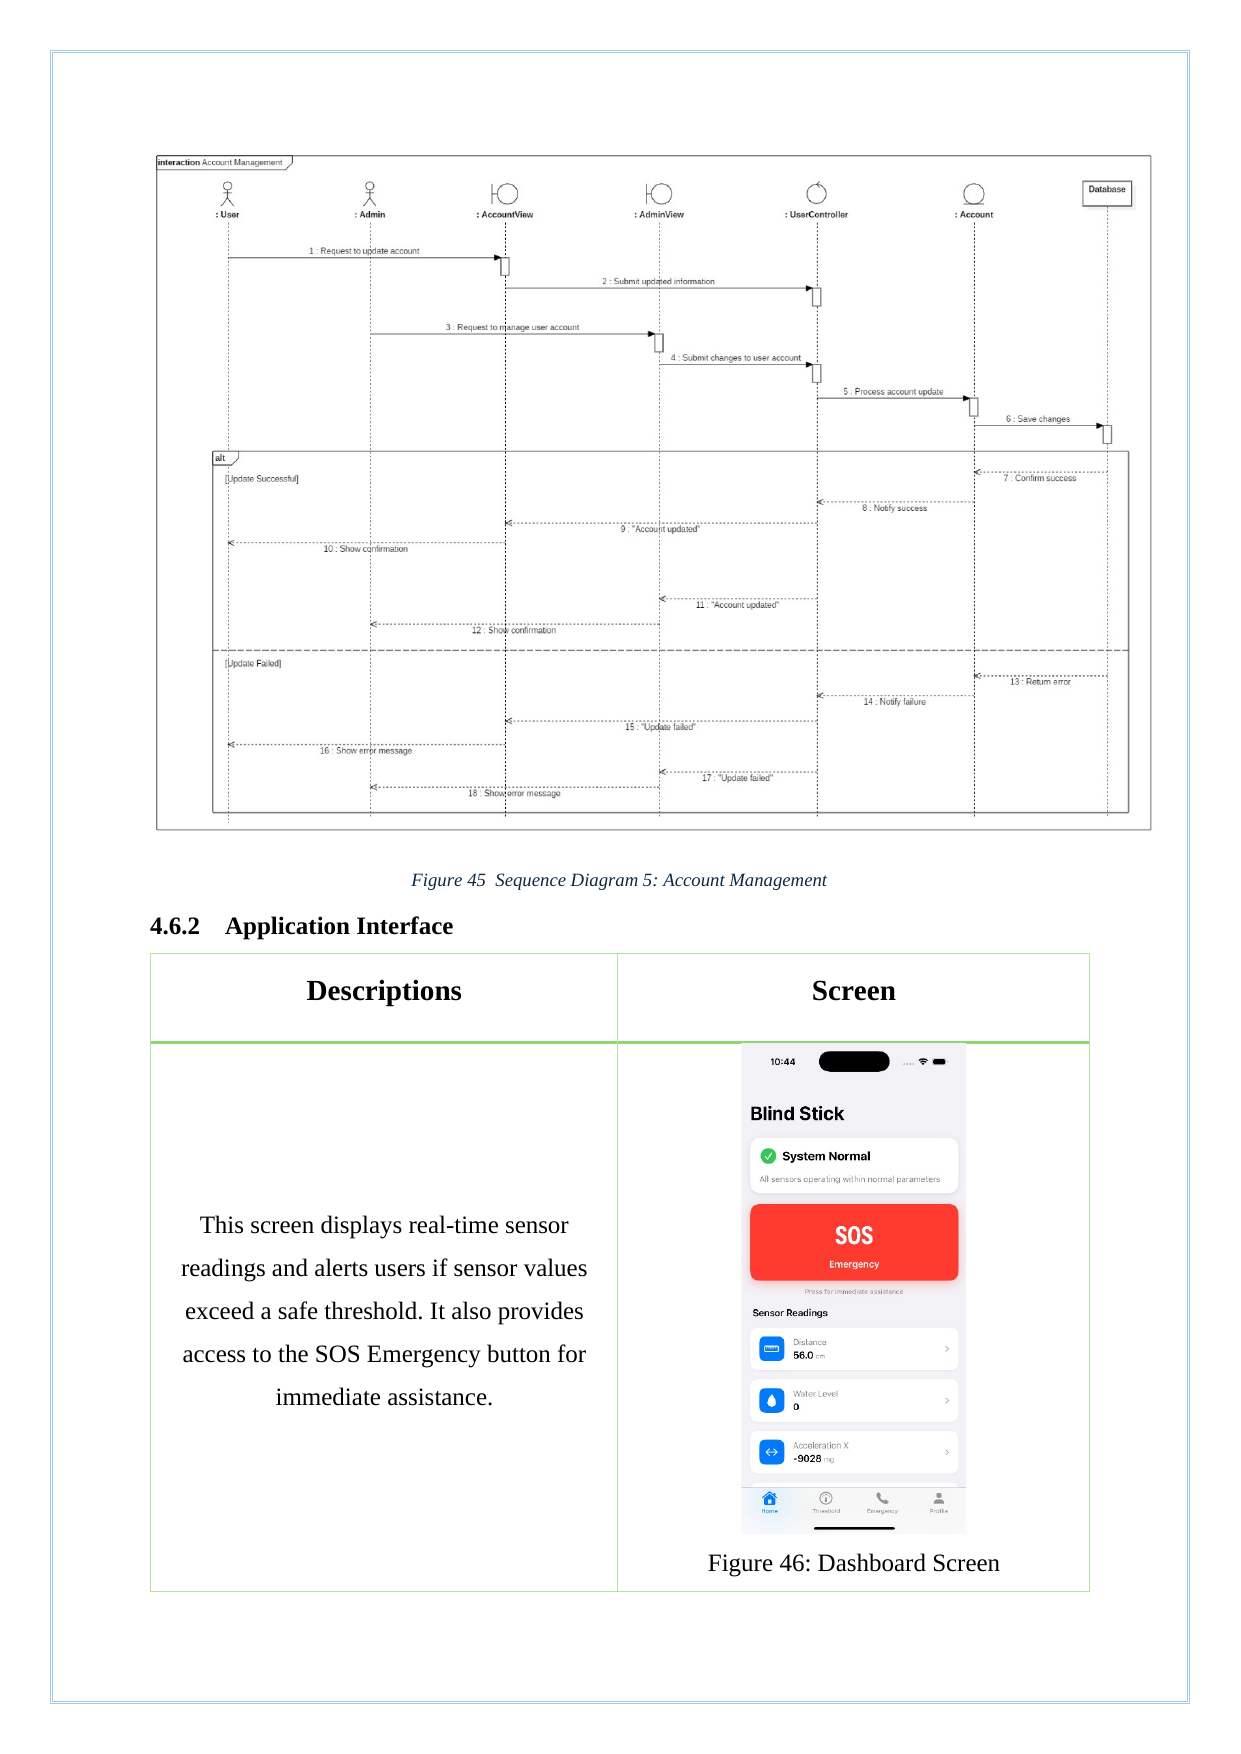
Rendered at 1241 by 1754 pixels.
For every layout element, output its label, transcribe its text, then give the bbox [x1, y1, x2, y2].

text Figure 45 Sequence Diagram 5: Account Management [150, 869, 1090, 891]
picture [741, 1043, 967, 1534]
table_header Descriptions [151, 954, 617, 1041]
table_cell This screen displays real-time sensor readings and alerts users if sensor values exceed a safe threshold. It also provides access to the SOS Emergency button for immediate assistance. [151, 1044, 617, 1591]
table_cell Figure 46: Dashboard Screen [618, 1044, 1089, 1591]
subtitle Application Interface [150, 911, 1090, 940]
table_header Screen [618, 954, 1089, 1041]
picture [150, 150, 1176, 855]
